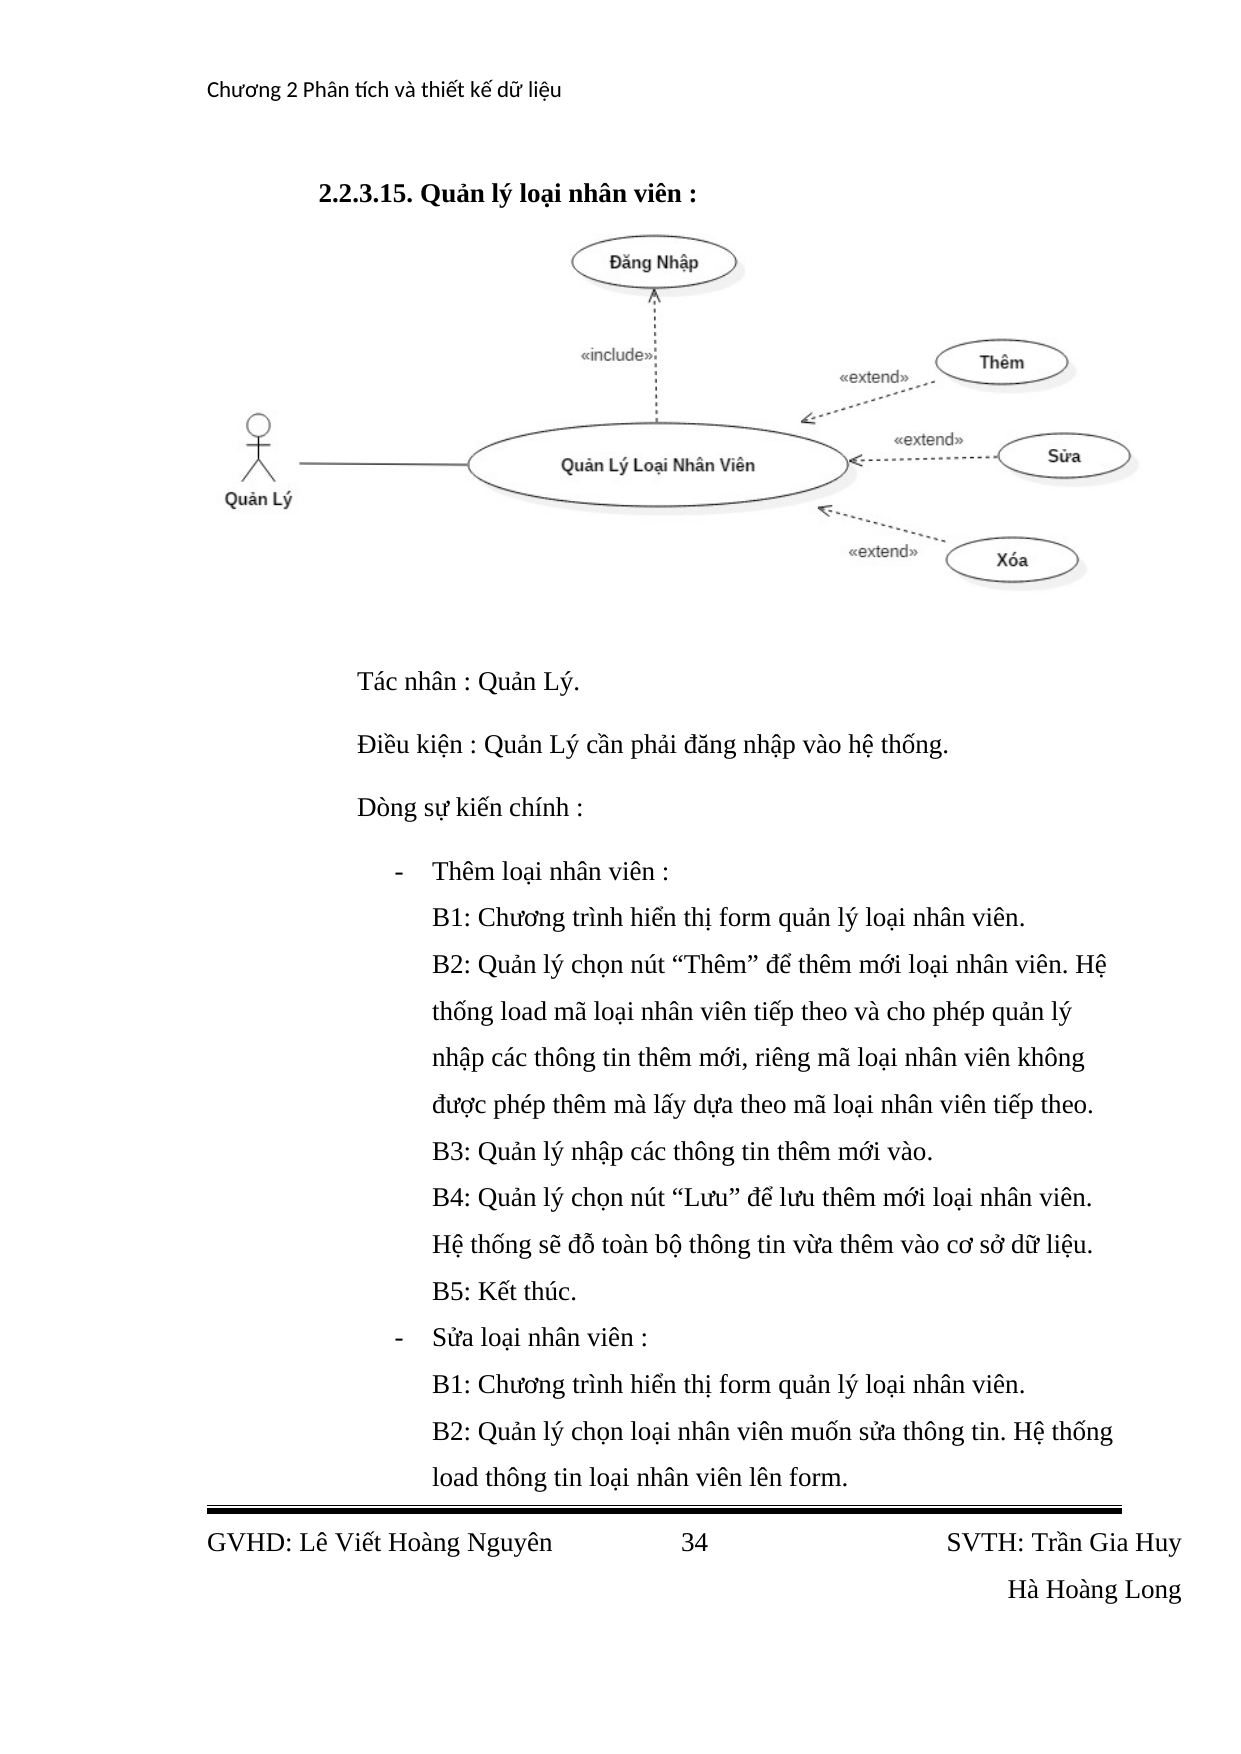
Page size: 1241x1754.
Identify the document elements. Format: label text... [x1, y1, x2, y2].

text Tác nhân : Quản Lý. [357, 665, 1122, 696]
list B4: Quản lý chọn nút “Lưu” để lưu thêm mới loại nhân viên. Hệ thống sẽ đỗ toàn bộ thông tin vừa thêm vào cơ sở dữ liệu. [432, 1181, 1122, 1259]
list B1: Chương trình hiển thị form quản lý loại nhân viên. [432, 1368, 1122, 1399]
list B5: Kết thúc. [432, 1275, 1122, 1306]
text Điều kiện : Quản Lý cần phải đăng nhập vào hệ thống. [357, 728, 1122, 759]
picture [206, 223, 1182, 634]
list Sửa loại nhân viên : [394, 1321, 1122, 1352]
list B2: Quản lý chọn loại nhân viên muốn sửa thông tin. Hệ thống load thông tin loại nhân viên lên form. [432, 1415, 1122, 1492]
subtitle Quản lý loại nhân viên : [318, 177, 1122, 208]
list B2: Quản lý chọn nút “Thêm” để thêm mới loại nhân viên. Hệ thống load mã loại nhân viên tiếp theo và cho phép quản lý nhập các thông tin thêm mới, riêng mã loại nhân viên không được phép thêm mà lấy dựa theo mã loại nhân viên tiếp theo. [432, 948, 1122, 1119]
list B3: Quản lý nhập các thông tin thêm mới vào. [432, 1135, 1122, 1166]
list B1: Chương trình hiển thị form quản lý loại nhân viên. [432, 901, 1122, 932]
text Dòng sự kiến chính : [357, 791, 1122, 822]
list Thêm loại nhân viên : [394, 855, 1122, 886]
